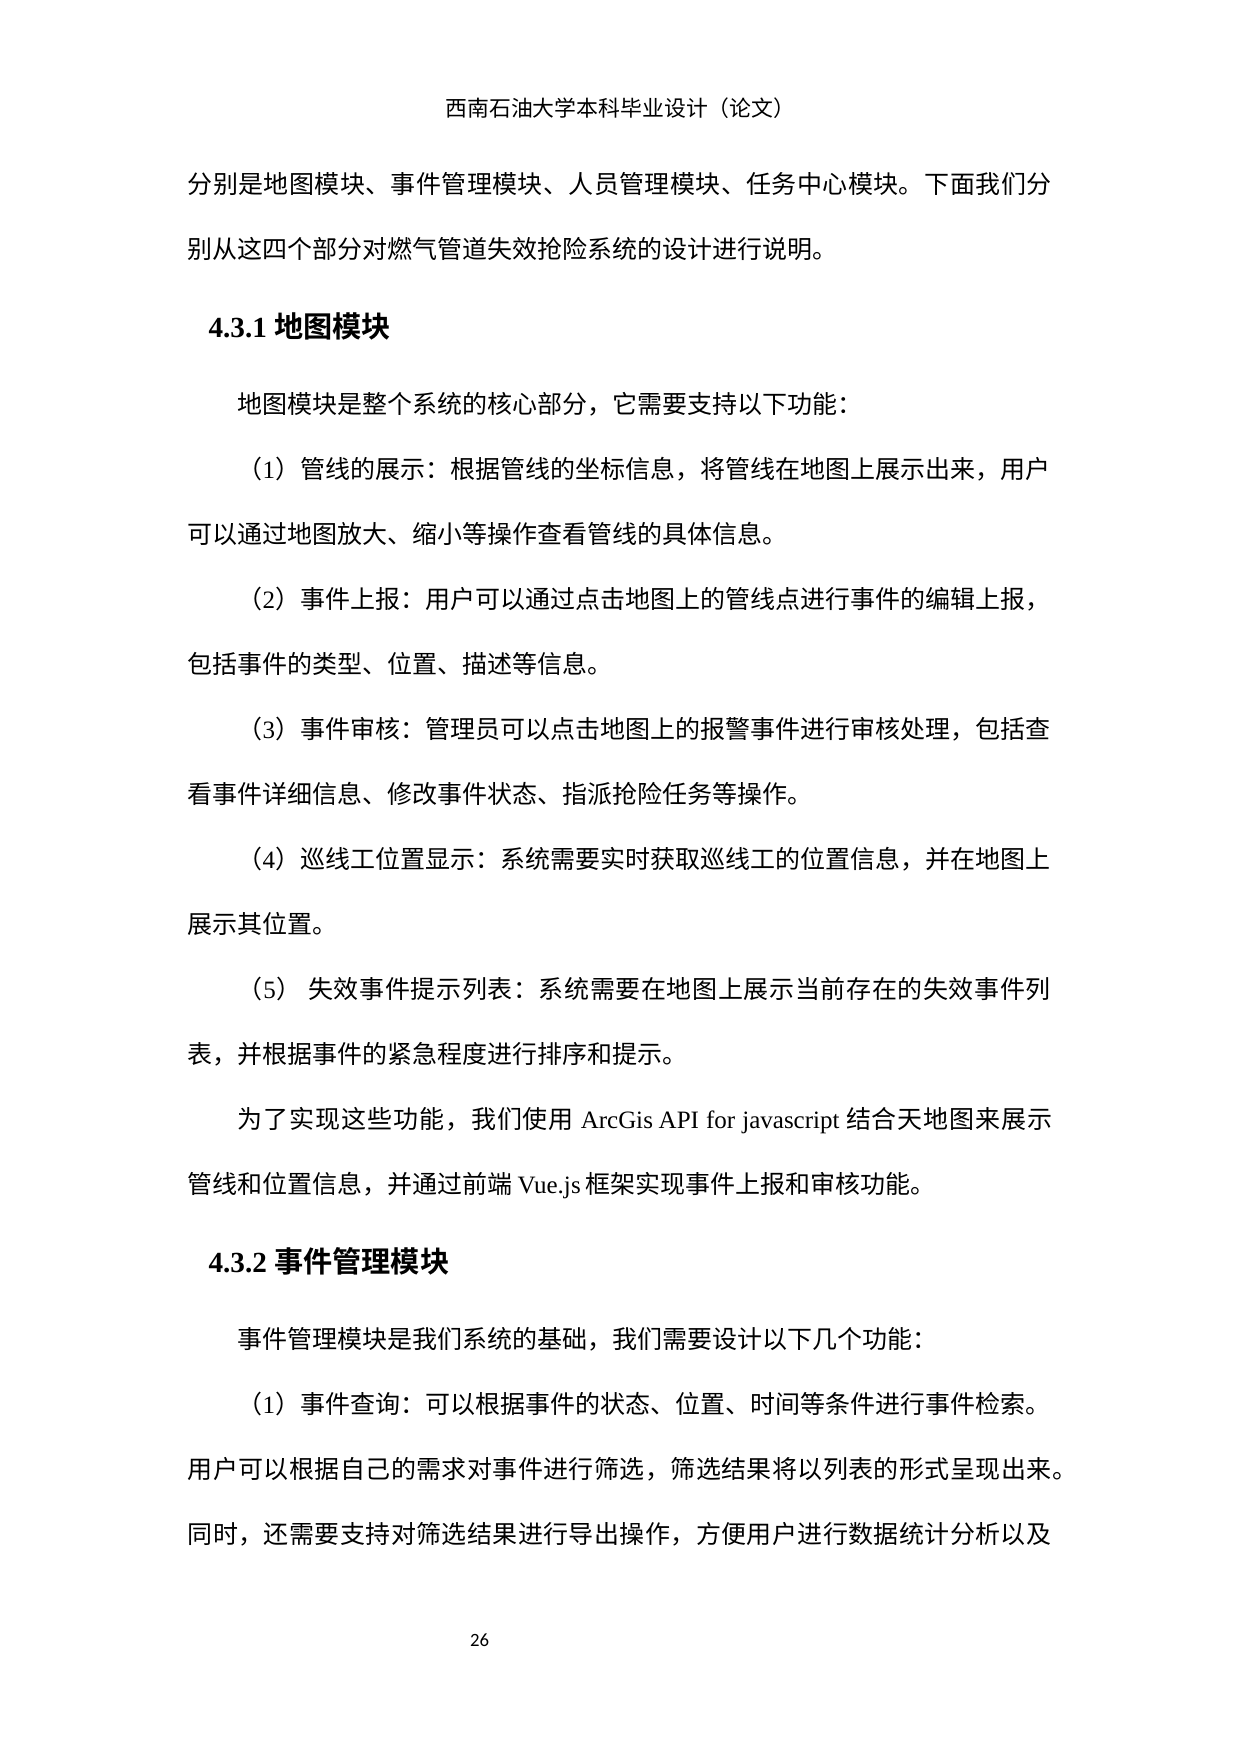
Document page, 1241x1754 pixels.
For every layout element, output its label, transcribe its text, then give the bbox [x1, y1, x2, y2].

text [187, 150, 1053, 280]
text 为了实现这些功能，我们使用ArcGis API for javascript结合天地图来展示管线和位置信息，并通过前端Vue.js框架实现事件上报和审核功能。 [187, 1085, 1053, 1215]
text 地图模块是整个系统的核心部分，它需要支持以下功能： [187, 370, 1053, 435]
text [187, 1370, 1053, 1565]
text 事件管理模块是我们系统的基础，我们需要设计以下几个功能： [187, 1305, 1053, 1370]
subtitle 4.3.2 事件管理模块 [187, 1227, 1053, 1292]
text （5） 失效事件提示列表：系统需要在地图上展示当前存在的失效事件列表，并根据事件的紧急程度进行排序和提示。 [187, 955, 1053, 1085]
text （1）管线的展示：根据管线的坐标信息，将管线在地图上展示出来，用户可以通过地图放大、缩小等操作查看管线的具体信息。 [187, 435, 1053, 565]
subtitle 4.3.1 地图模块 [187, 292, 1053, 357]
text （4）巡线工位置显示：系统需要实时获取巡线工的位置信息，并在地图上展示其位置。 [187, 825, 1053, 955]
text （3）事件审核：管理员可以点击地图上的报警事件进行审核处理，包括查看事件详细信息、修改事件状态、指派抢险任务等操作。 [187, 695, 1053, 825]
text （2）事件上报：用户可以通过点击地图上的管线点进行事件的编辑上报，包括事件的类型、位置、描述等信息。 [187, 565, 1053, 695]
